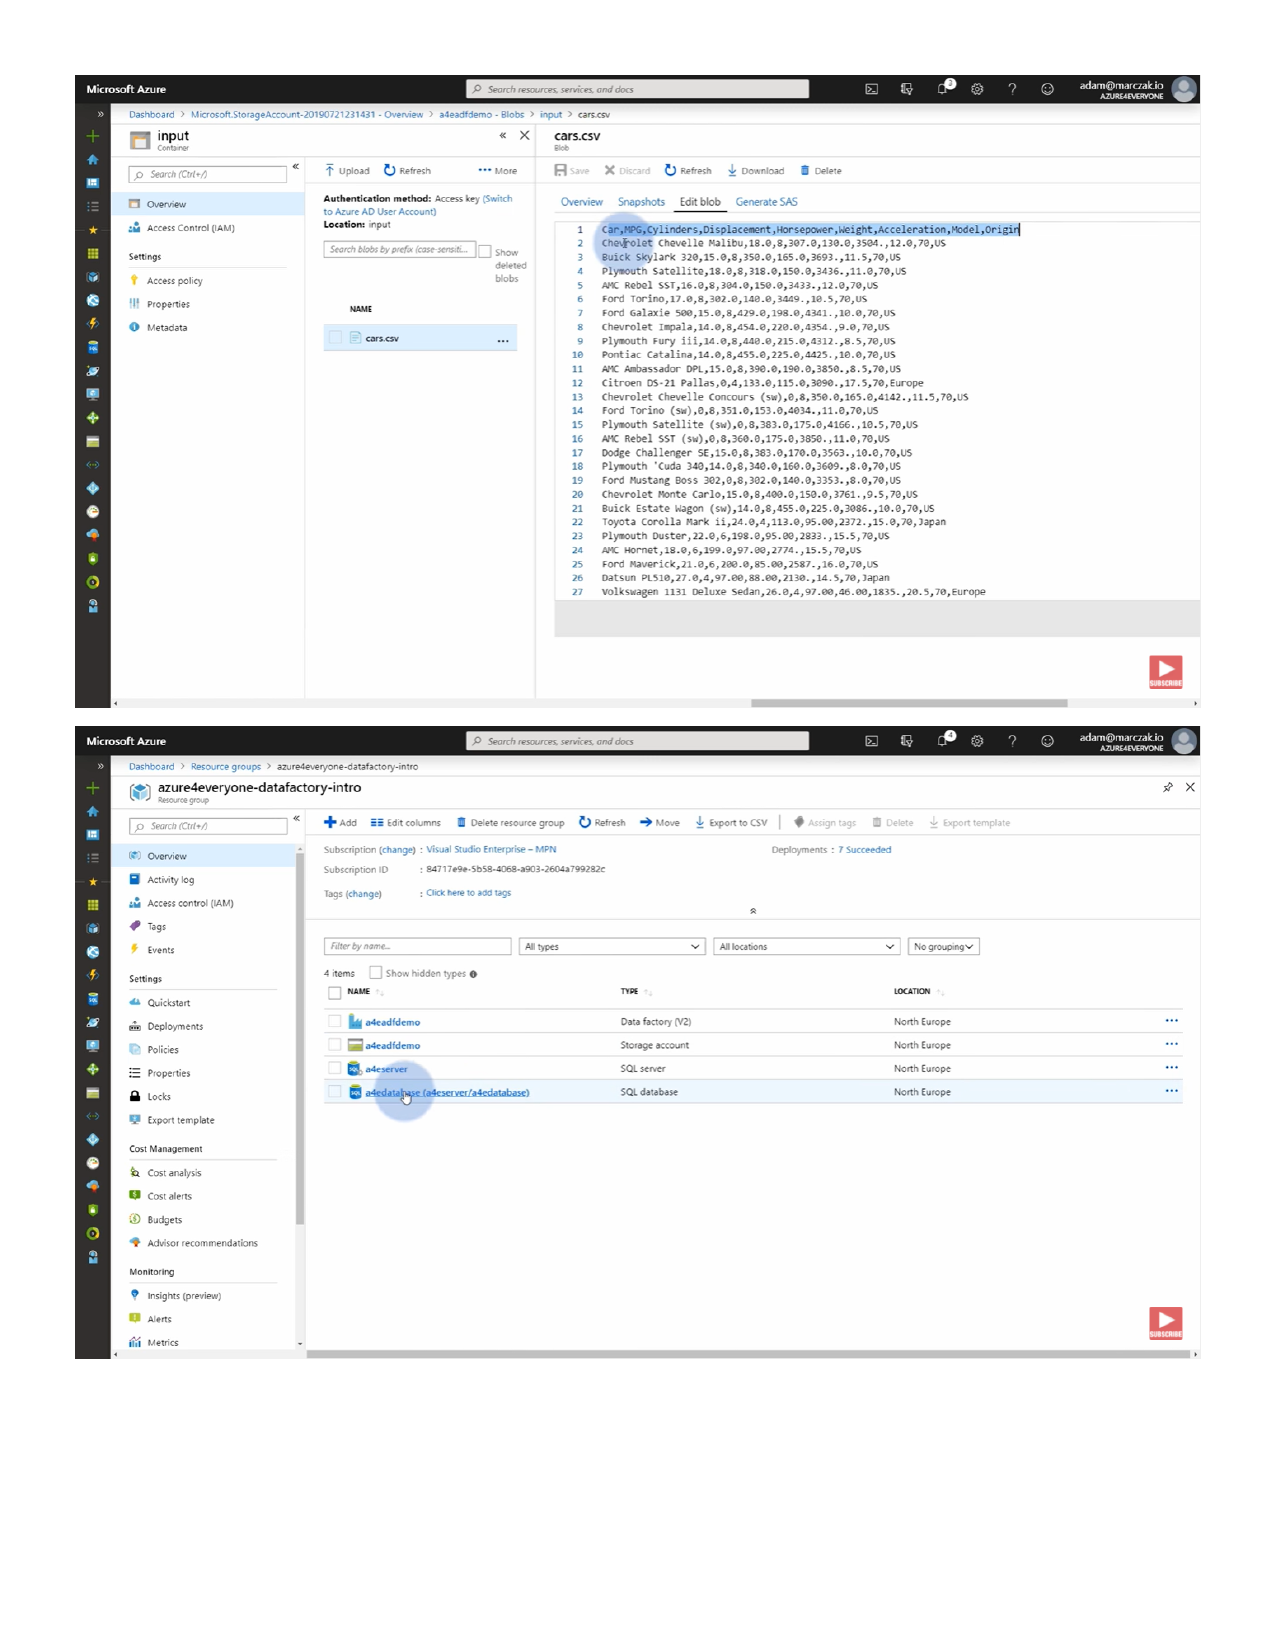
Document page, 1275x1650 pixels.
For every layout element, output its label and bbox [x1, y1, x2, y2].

picture [75, 726, 1200, 1359]
picture [75, 75, 1200, 708]
